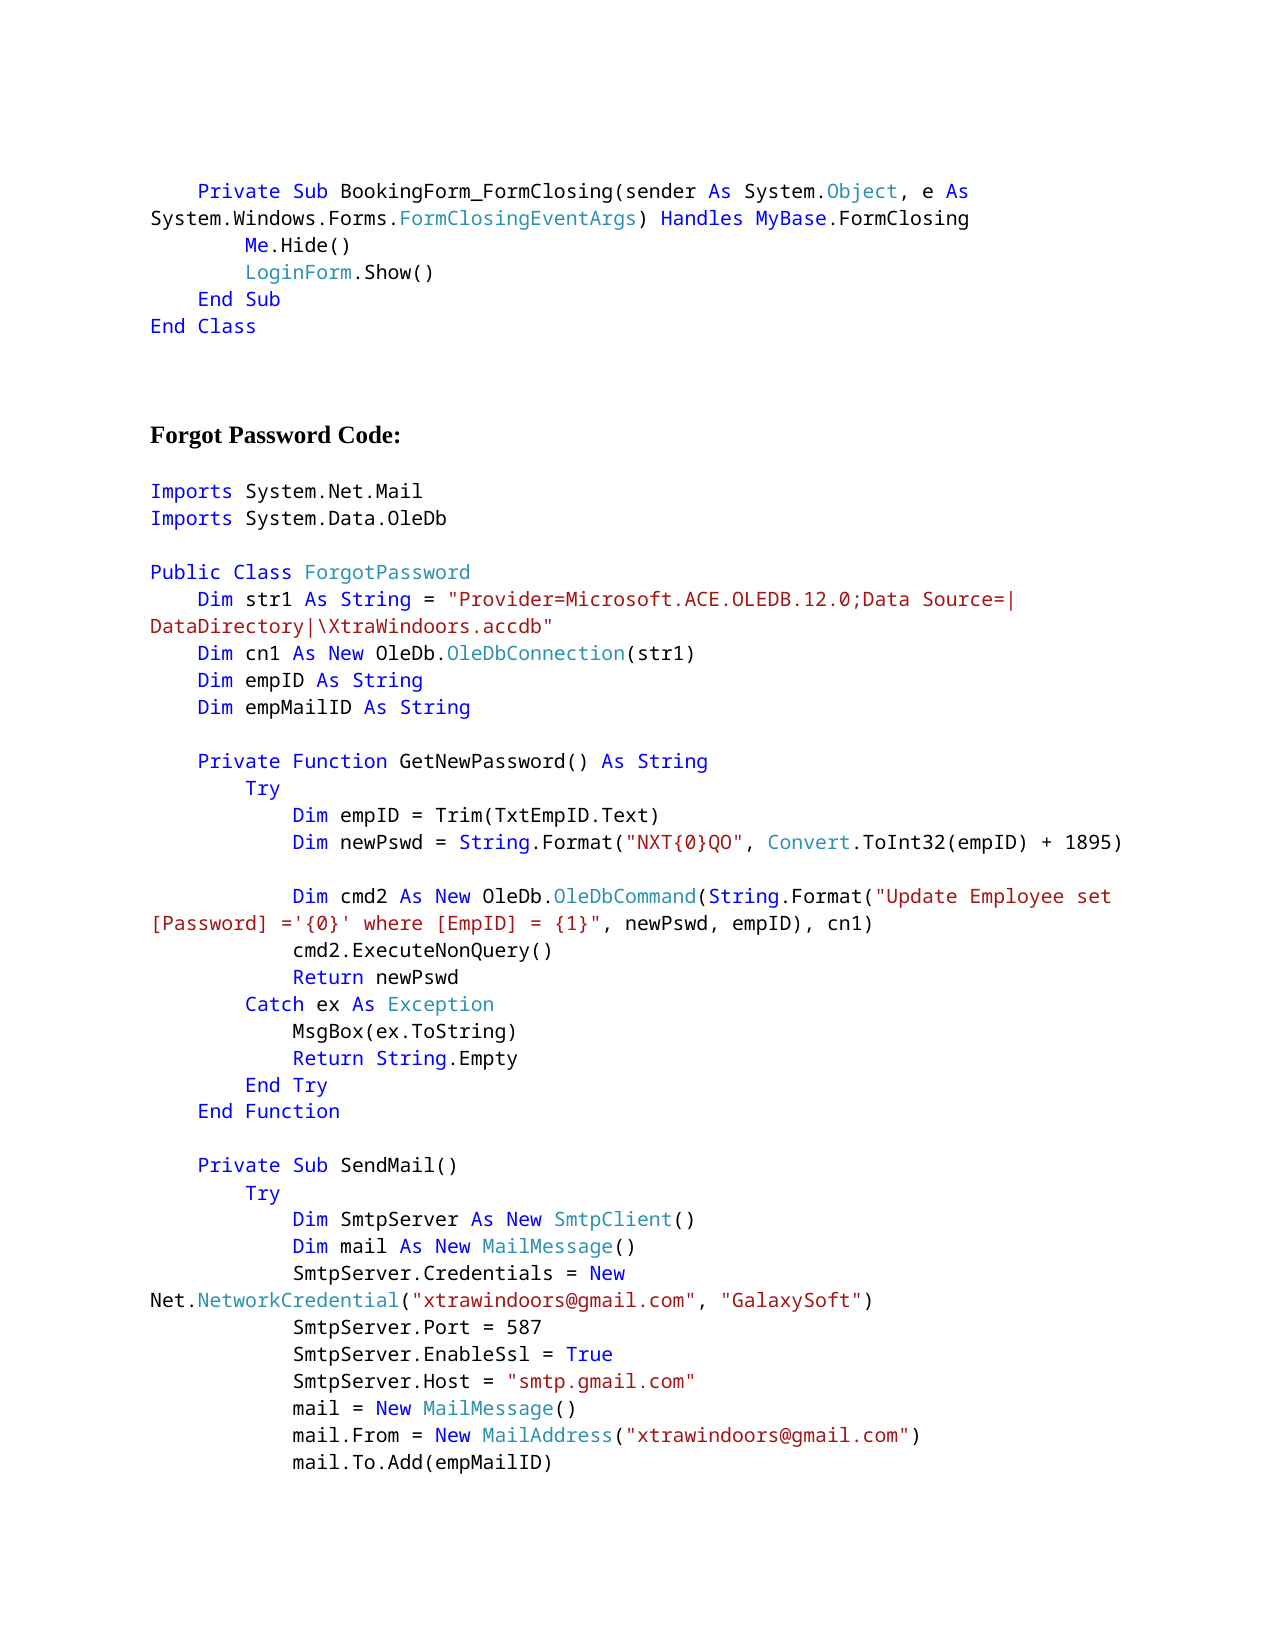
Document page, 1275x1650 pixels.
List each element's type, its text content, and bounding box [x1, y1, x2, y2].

text Forgot Password Code: [150, 420, 1125, 448]
text Public Class ForgotPassword [150, 558, 1125, 585]
text cmd2.ExecuteNonQuery() [150, 936, 1125, 963]
text End Try [150, 1071, 1125, 1098]
text End Class [150, 312, 1125, 339]
text End Sub [150, 285, 1125, 312]
text Return String.Empty [150, 1044, 1125, 1071]
text Dim empMailID As String [150, 693, 1125, 720]
text mail.From = New MailAddress("xtrawindoors@gmail.com") [150, 1422, 1125, 1448]
text Dim mail As New MailMessage() [150, 1233, 1125, 1260]
text Dim cn1 As New OleDb.OleDbConnection(str1) [150, 639, 1125, 666]
text Try [150, 1179, 1125, 1206]
text Private Sub SendMail() [150, 1152, 1125, 1179]
text Return newPswd [150, 963, 1125, 990]
text Dim SmtpServer As New SmtpClient() [150, 1206, 1125, 1233]
text Imports System.Data.OleDb [150, 504, 1125, 531]
text Private Sub BookingForm_FormClosing(sender As System.Object, e As System.Windows.Forms.FormClosingEventArgs) Handles MyBase.FormClosing [150, 177, 1125, 231]
text MsgBox(ex.ToString) [150, 1017, 1125, 1044]
text SmtpServer.Credentials = New Net.NetworkCredential("xtrawindoors@gmail.com", "GalaxySoft") [150, 1260, 1125, 1314]
text Dim empID = Trim(TxtEmpID.Text) [150, 801, 1125, 828]
text Try [150, 774, 1125, 801]
text Imports System.Net.Mail [150, 477, 1125, 504]
text mail = New MailMessage() [150, 1394, 1125, 1422]
text Dim str1 As String = "Provider=Microsoft.ACE.OLEDB.12.0;Data Source=|DataDirectory|\XtraWindoors.accdb" [150, 585, 1125, 639]
text Me.Hide() [150, 231, 1125, 258]
text End Function [150, 1098, 1125, 1125]
text Catch ex As Exception [150, 990, 1125, 1017]
text Dim cmd2 As New OleDb.OleDbCommand(String.Format("Update Employee set [Password] ='{0}' where [EmpID] = {1}", newPswd, empID), cn1) [150, 882, 1125, 936]
text Dim newPswd = String.Format("NXT{0}QO", Convert.ToInt32(empID) + 1895) [150, 828, 1125, 855]
text SmtpServer.EnableSsl = True [150, 1341, 1125, 1368]
text SmtpServer.Port = 587 [150, 1314, 1125, 1341]
text SmtpServer.Host = "smtp.gmail.com" [150, 1368, 1125, 1394]
text Private Function GetNewPassword() As String [150, 747, 1125, 774]
text Dim empID As String [150, 666, 1125, 693]
text mail.To.Add(empMailID) [150, 1448, 1125, 1476]
text LoginForm.Show() [150, 258, 1125, 285]
